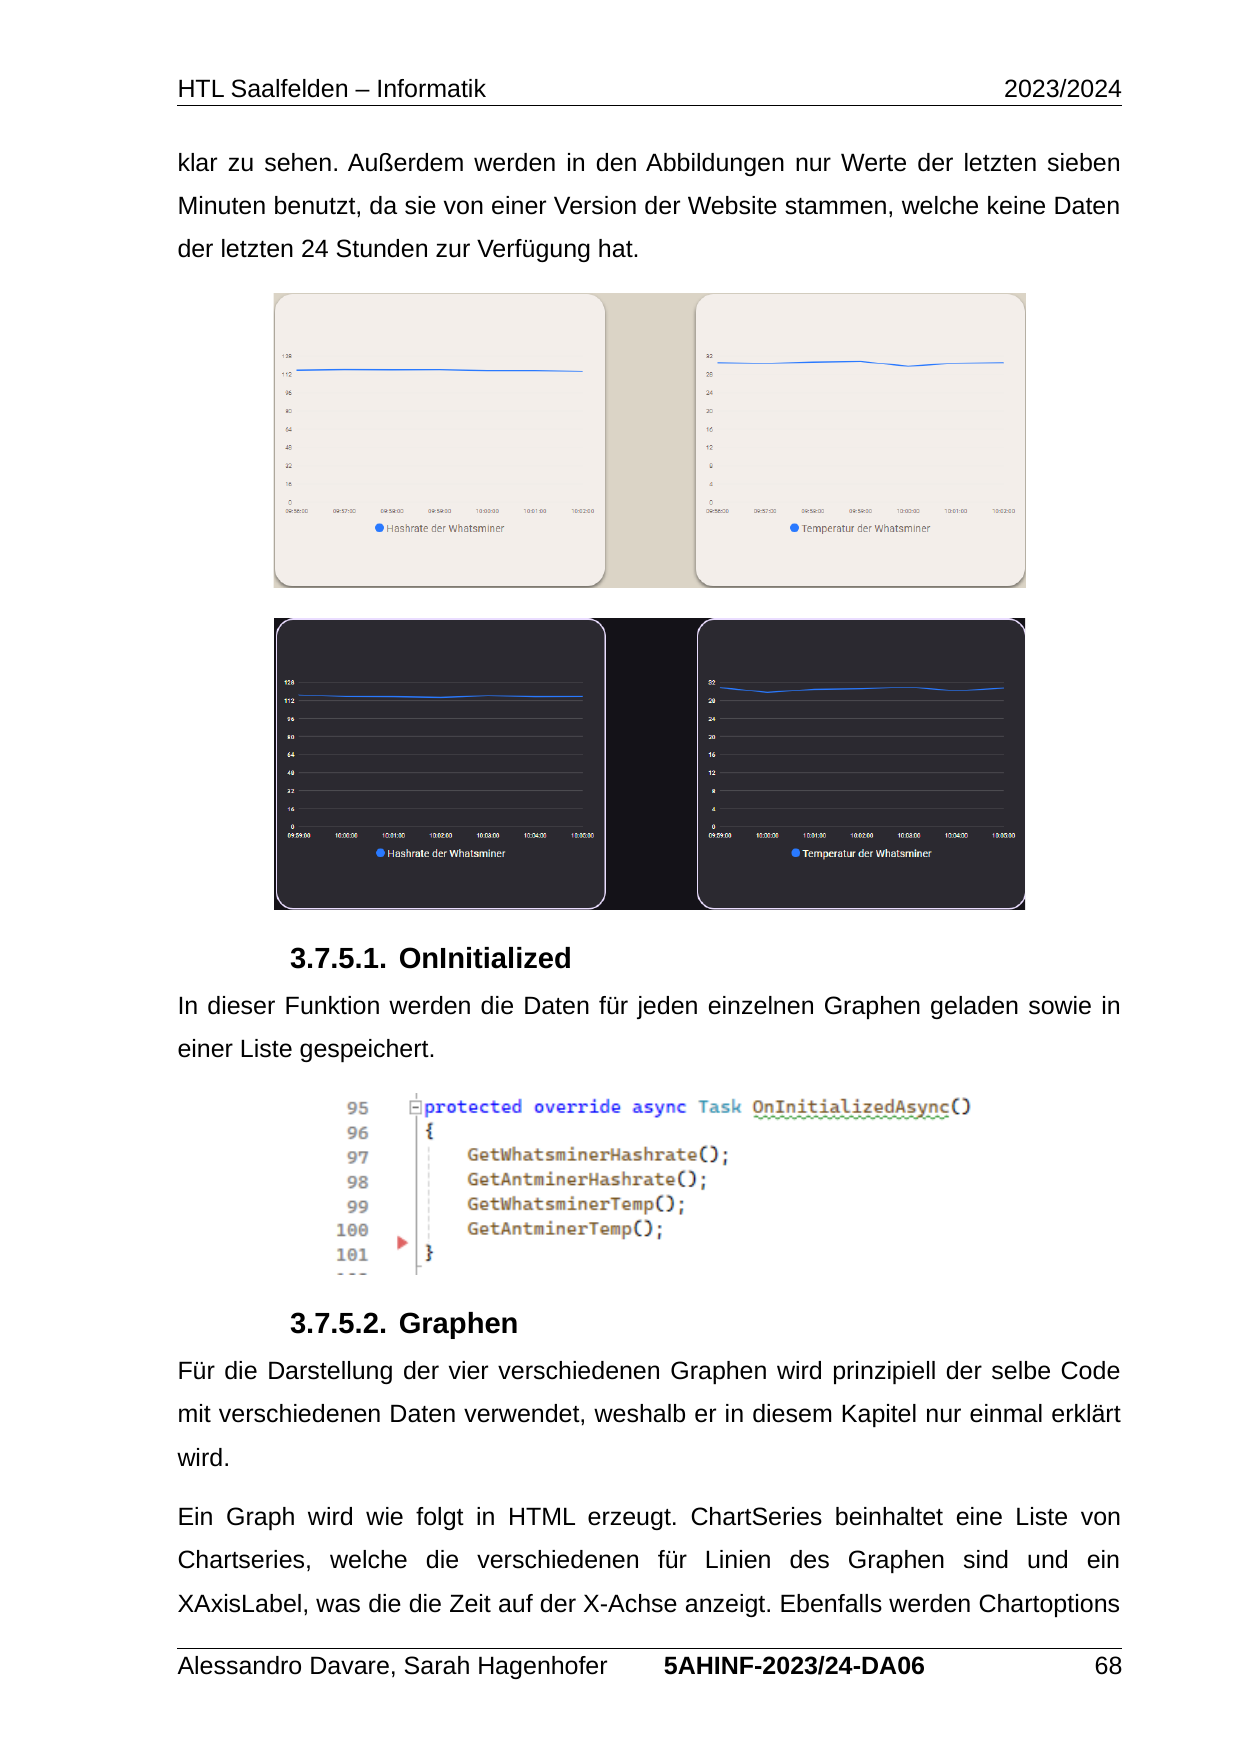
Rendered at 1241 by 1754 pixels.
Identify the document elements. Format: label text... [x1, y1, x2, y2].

subtitle OnInitialized [290, 941, 1122, 974]
picture [273, 293, 1026, 588]
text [177, 1502, 1122, 1617]
picture [274, 618, 1026, 910]
text Für die Darstellung der vier verschiedenen Graphen wird prinzipiell der selbe Code mit verschiedenen Daten verwendet, weshalb er in diesem Kapitel nur einmal erklärt wird. [177, 1356, 1122, 1471]
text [177, 148, 1122, 263]
text In dieser Funktion werden die Daten für jeden einzelnen Graphen geladen sowie in einer Liste gespeichert. [177, 991, 1122, 1063]
picture [313, 1093, 986, 1275]
subtitle Graphen [290, 1306, 1122, 1339]
